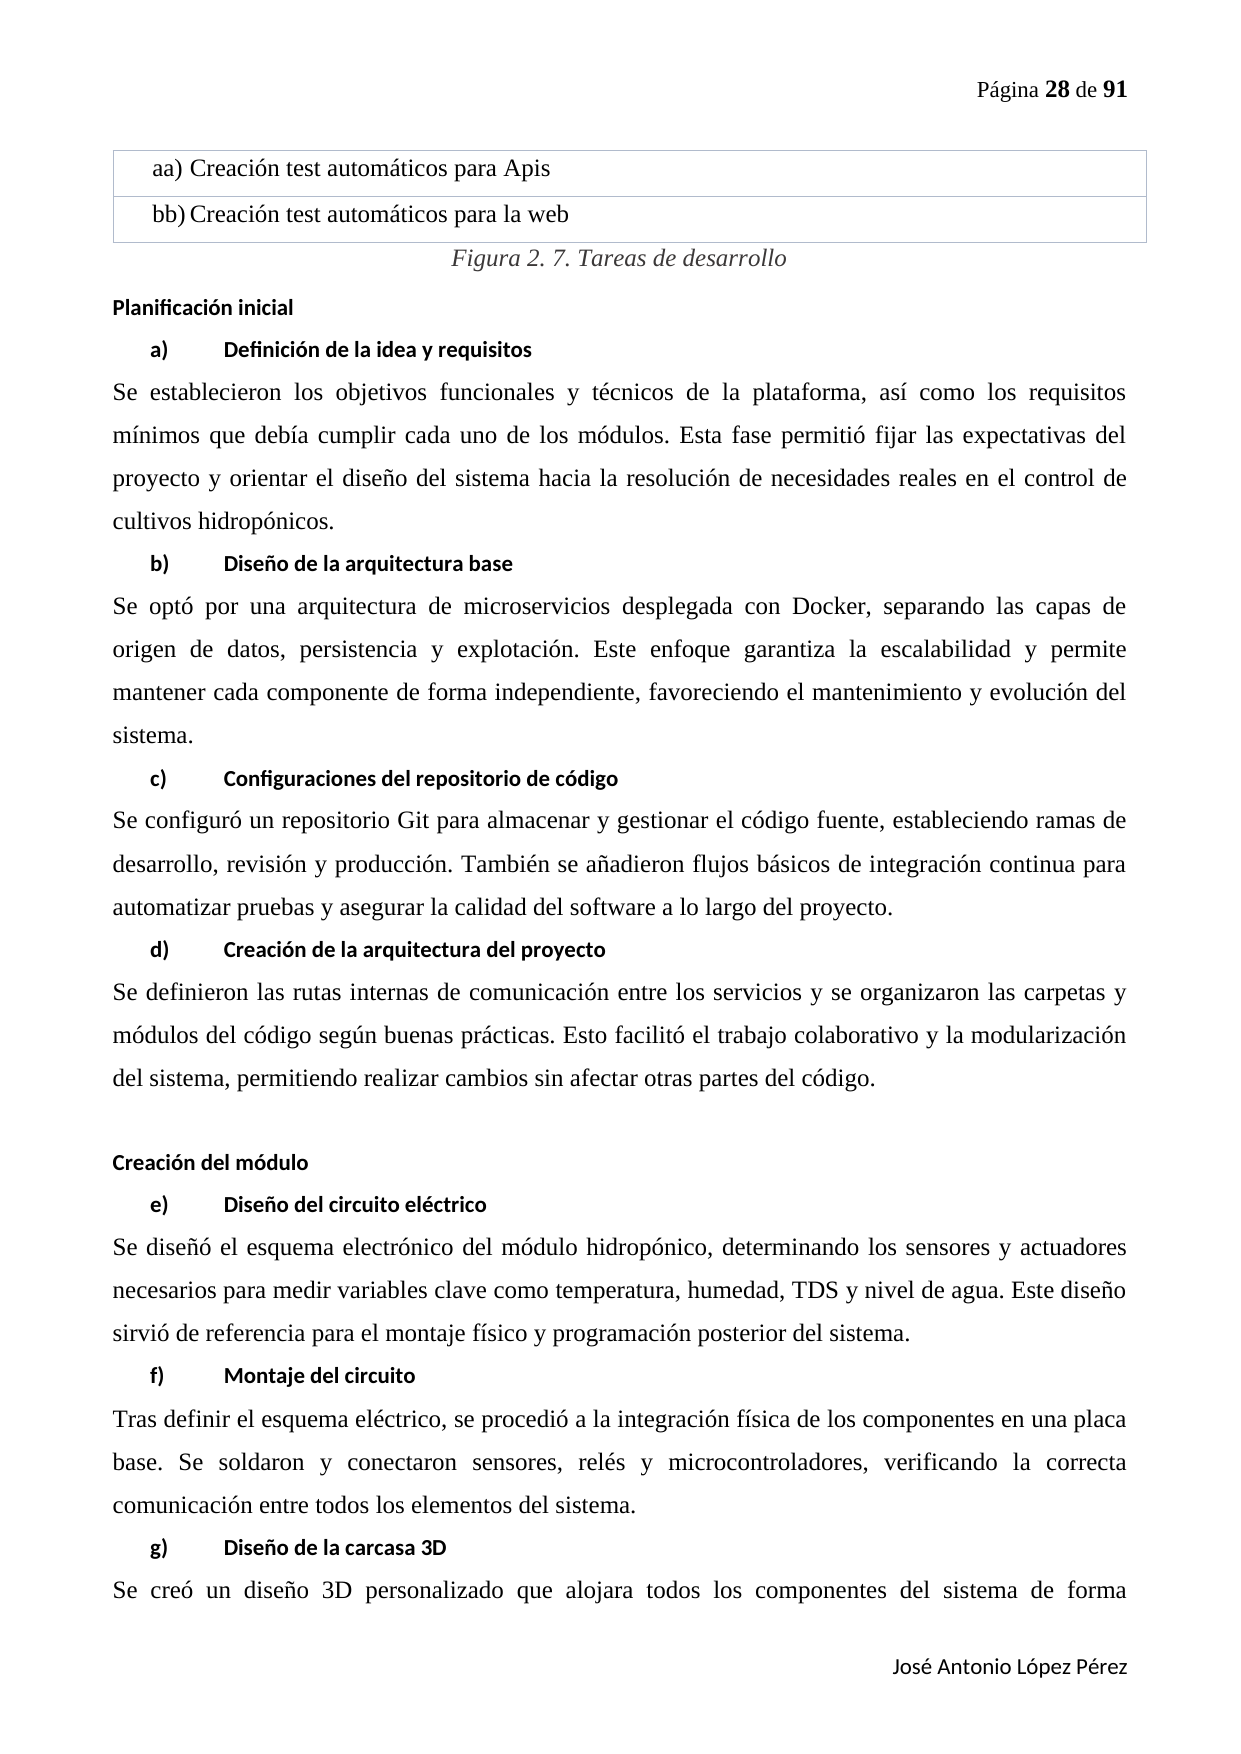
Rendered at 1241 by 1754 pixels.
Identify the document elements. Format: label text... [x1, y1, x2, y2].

text Figura 2. 7. Tareas de desarrollo [112, 243, 1128, 272]
text Tras definir el esquema eléctrico, se procedió a la integración física de los componentes en una placa base. Se soldaron y conectaron sensores, relés y microcontroladores, verificando la correcta comunicación entre todos los elementos del sistema. [112, 1404, 1128, 1519]
text Se optó por una arquitectura de microservicios desplegada con Docker, separando las capas de origen de datos, persistencia y explotación. Este enfoque garantiza la escalabilidad y permite mantener cada componente de forma independiente, favoreciendo el mantenimiento y evolución del sistema. [112, 591, 1128, 749]
table_cell Creación test automáticos para la web [114, 197, 1146, 242]
list Diseño de la carcasa 3D [150, 1533, 1128, 1561]
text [112, 1575, 1128, 1604]
text Se diseñó el esquema electrónico del módulo hidropónico, determinando los sensores y actuadores necesarios para medir variables clave como temperatura, humedad, TDS y nivel de agua. Este diseño sirvió de referencia para el montaje físico y programación posterior del sistema. [112, 1232, 1128, 1347]
list Montaje del circuito [150, 1362, 1128, 1390]
list Configuraciones del repositorio de código [150, 764, 1128, 792]
list Diseño del circuito eléctrico [150, 1190, 1128, 1218]
text Planificación inicial [112, 293, 1128, 321]
text Se establecieron los objetivos funcionales y técnicos de la plataforma, así como los requisitos mínimos que debía cumplir cada uno de los módulos. Esta fase permitió fijar las expectativas del proyecto y orientar el diseño del sistema hacia la resolución de necesidades reales en el control de cultivos hidropónicos. [112, 377, 1128, 535]
table_cell Creación test automáticos para Apis [114, 151, 1146, 196]
text Se definieron las rutas internas de comunicación entre los servicios y se organizaron las carpetas y módulos del código según buenas prácticas. Esto facilitó el trabajo colaborativo y la modularización del sistema, permitiendo realizar cambios sin afectar otras partes del código. [112, 977, 1128, 1092]
text Creación del módulo [112, 1148, 1128, 1176]
list Creación de la arquitectura del proyecto [150, 935, 1128, 963]
list Definición de la idea y requisitos [150, 335, 1128, 363]
text Se configuró un repositorio Git para almacenar y gestionar el código fuente, estableciendo ramas de desarrollo, revisión y producción. También se añadieron flujos básicos de integración continua para automatizar pruebas y asegurar la calidad del software a lo largo del proyecto. [112, 806, 1128, 921]
list Diseño de la arquitectura base [150, 549, 1128, 577]
